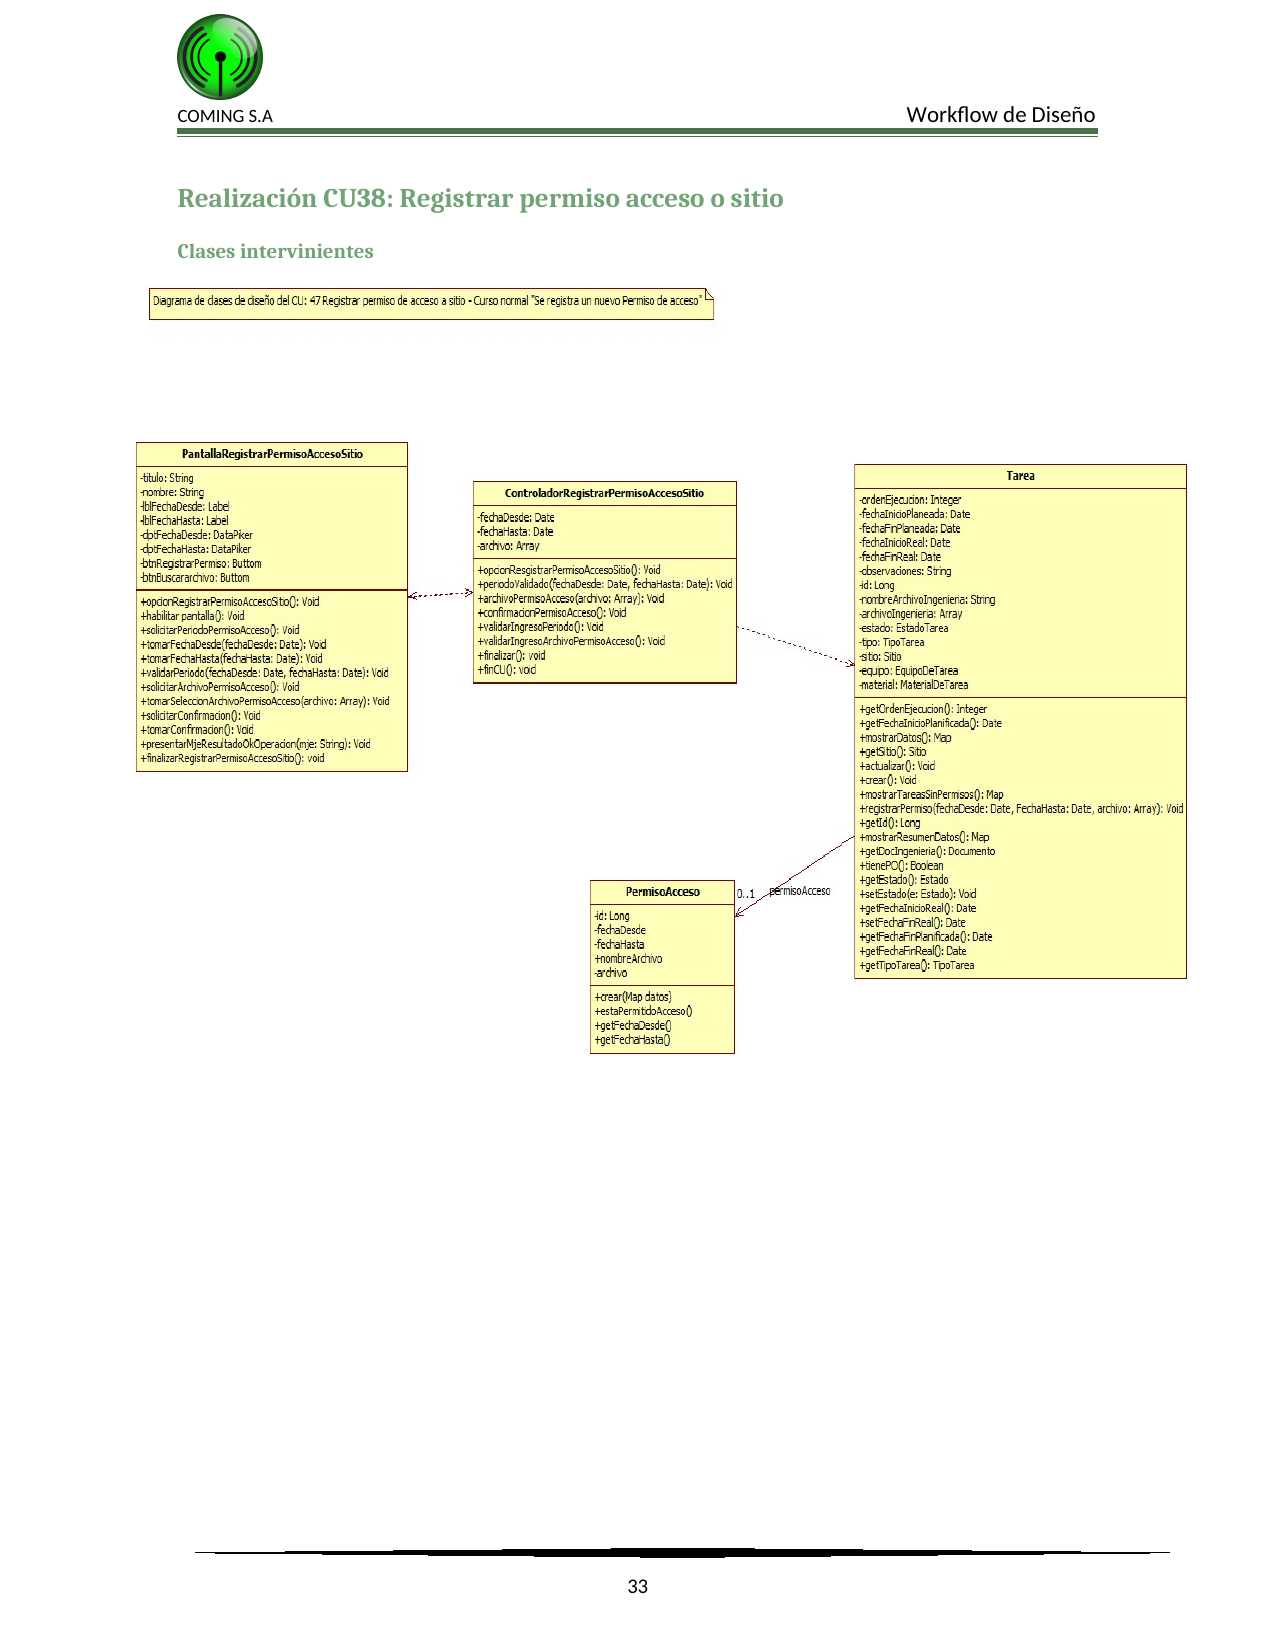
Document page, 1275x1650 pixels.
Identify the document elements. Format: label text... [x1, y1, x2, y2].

subtitle Realización CU38: Registrar permiso acceso o sitio [177, 183, 1098, 214]
subtitle Clases intervinientes [177, 240, 1098, 264]
picture [118, 267, 1204, 1076]
picture [177, 14, 263, 100]
